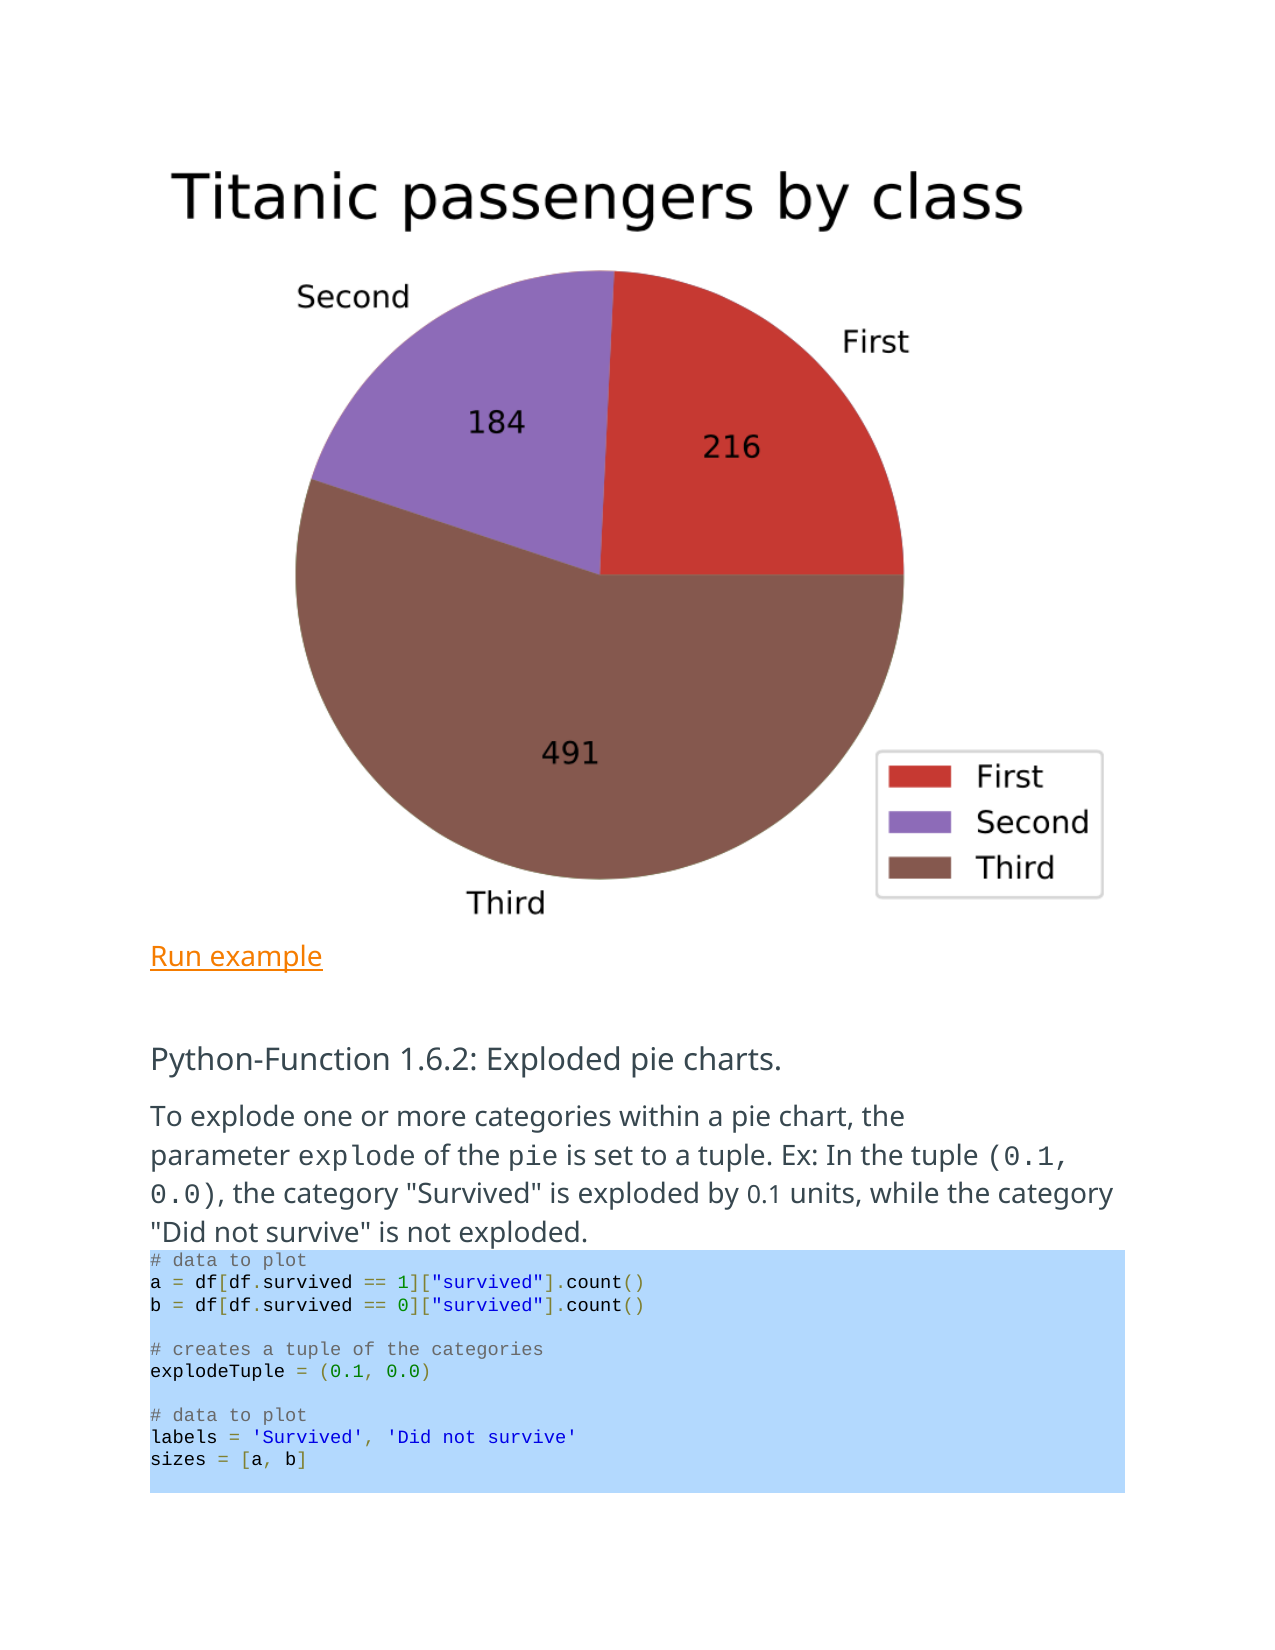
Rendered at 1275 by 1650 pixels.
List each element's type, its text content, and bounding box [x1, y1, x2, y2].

text labels = 'Survived', 'Did not survive' [150, 1427, 1125, 1449]
text # data to plot [150, 1250, 1125, 1272]
text sizes = [a, b] [150, 1449, 1125, 1471]
text To explode one or more categories within a pie chart, the parameter explode of the pie is set to a tuple. Ex: In the tuple (0.1, 0.0), the category "Survived" is exploded by 0.1 units, while the category "Did not survive" is not exploded. [150, 1097, 1125, 1250]
text Run example [150, 937, 1125, 975]
text b = df[df.survived == 0]["survived"].count() [150, 1294, 1125, 1317]
text Python-Function 1.6.2: Exploded pie charts. [150, 1037, 1125, 1080]
text explodeTuple = (0.1, 0.0) [150, 1361, 1125, 1383]
text a = df[df.survived == 1]["survived"].count() [150, 1272, 1125, 1294]
text # data to plot [150, 1405, 1125, 1427]
text # creates a tuple of the categories [150, 1339, 1125, 1361]
picture [150, 150, 1125, 937]
